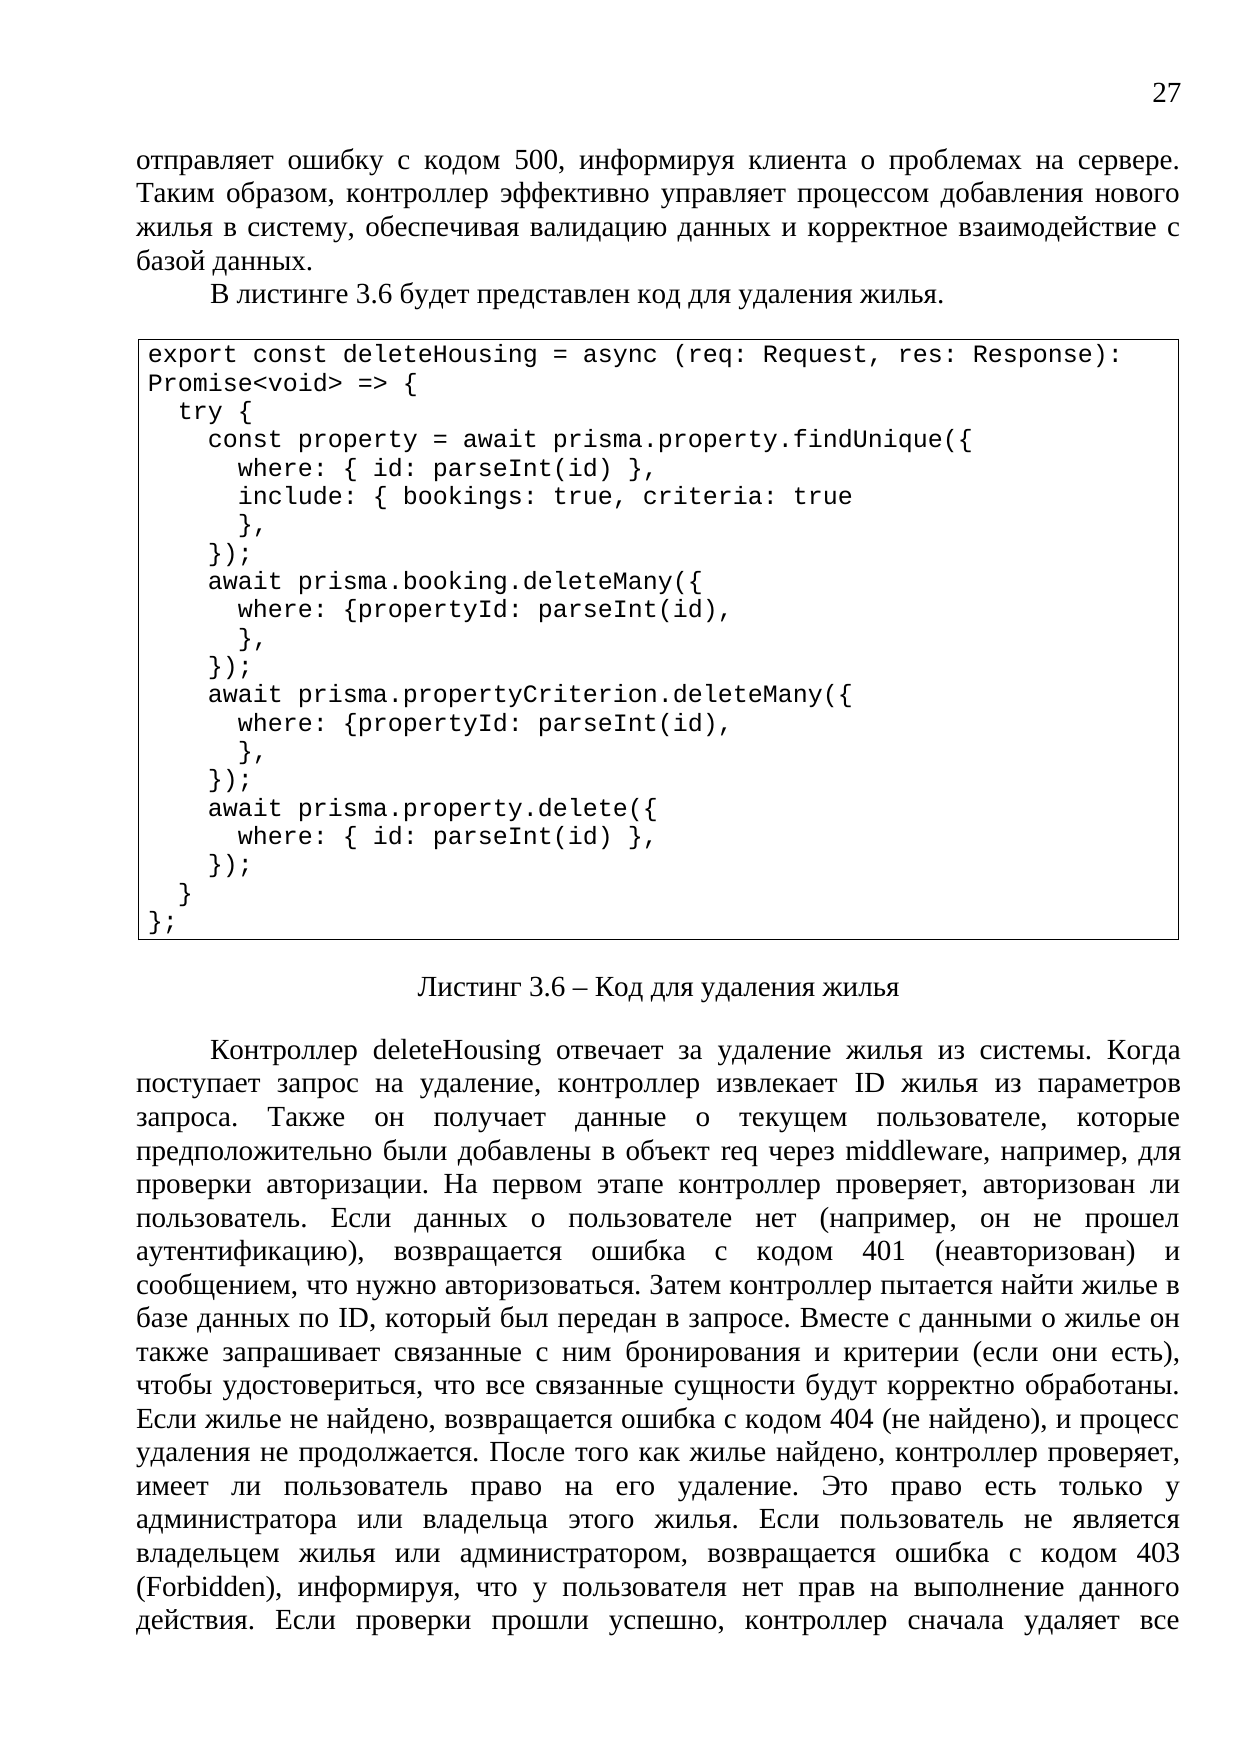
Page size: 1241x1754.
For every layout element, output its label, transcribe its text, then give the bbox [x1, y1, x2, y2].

text }, [139, 622, 1178, 651]
text where: { id: parseInt(id) }, [139, 452, 1178, 481]
text where: { id: parseInt(id) }, [139, 821, 1178, 849]
text }); [139, 764, 1178, 792]
text await prisma.property.delete({ [139, 792, 1178, 821]
text }); [139, 651, 1178, 679]
text where: {propertyId: parseInt(id), [139, 707, 1178, 736]
text }, [139, 509, 1178, 537]
text await prisma.propertyCriterion.deleteMany({ [139, 679, 1178, 707]
text В листинге 3.6 будет представлен код для удаления жилья. [136, 276, 1181, 310]
text } [139, 877, 1178, 906]
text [136, 142, 1181, 276]
text const property = await prisma.property.findUnique({ [139, 424, 1178, 452]
text }; [139, 906, 1178, 939]
text await prisma.booking.deleteMany({ [139, 566, 1178, 594]
text where: {propertyId: parseInt(id), [139, 594, 1178, 622]
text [136, 1032, 1181, 1636]
text }); [139, 849, 1178, 877]
text }, [139, 736, 1178, 764]
text Листинг 3.6 – Код для удаления жилья [136, 969, 1181, 1003]
text try { [139, 396, 1178, 424]
text export const deleteHousing = async (req: Request, res: Response): Promise<void> => { [139, 340, 1178, 396]
text include: { bookings: true, criteria: true [139, 481, 1178, 509]
text }); [139, 537, 1178, 566]
